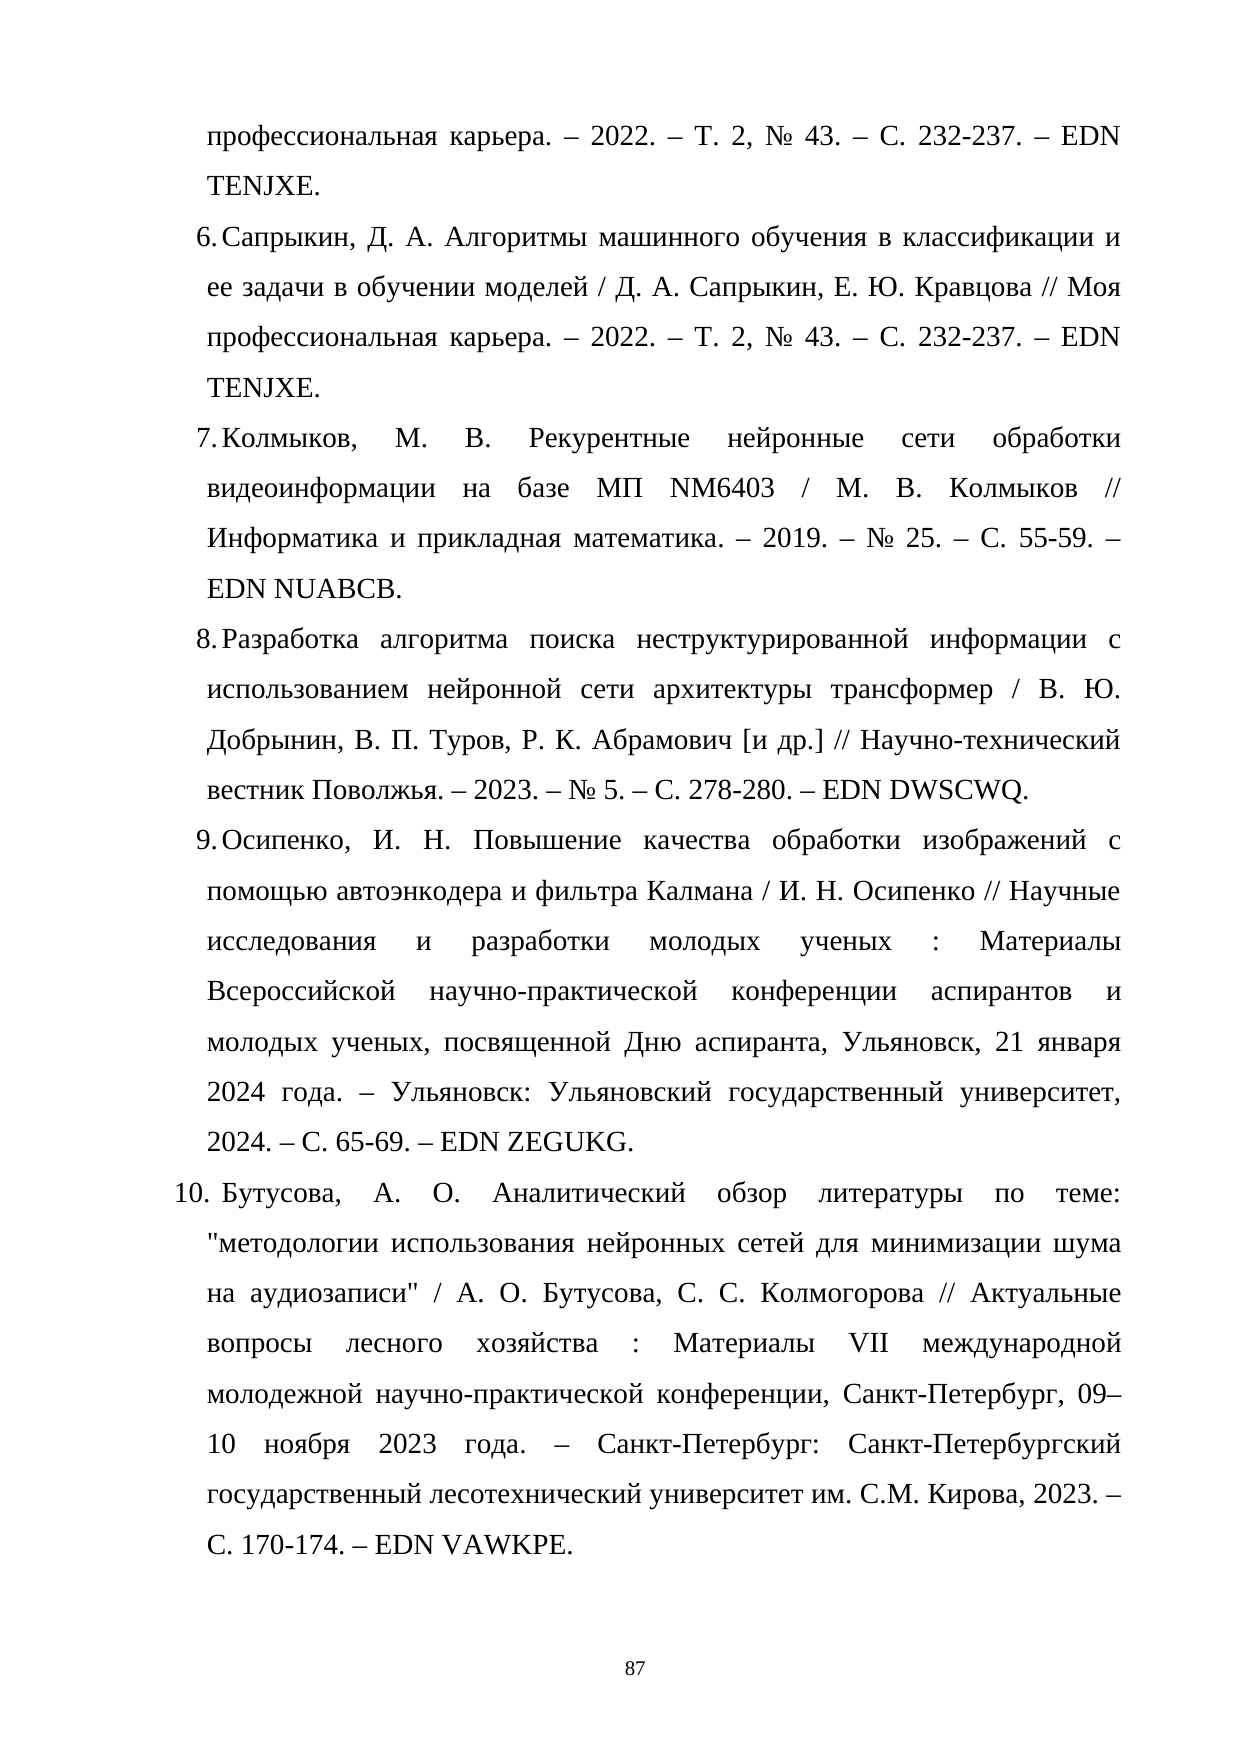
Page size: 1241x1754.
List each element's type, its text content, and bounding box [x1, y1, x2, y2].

list Бутусова, А. О. Аналитический обзор литературы по теме: "методологии использования нейронных сетей для минимизации шума на аудиозаписи" / А. О. Бутусова, С. С. Колмогорова // Актуальные вопросы лесного хозяйства : Материалы VII международной молодежной научно-практической конференции, Санкт-Петербург, 09–10 ноября 2023 года. – Санкт-Петербург: Санкт-Петербургский государственный лесотехнический университет им. С.М. Кирова, 2023. – С. 170-174. – EDN VAWKPE. [192, 1175, 1122, 1560]
list Разработка алгоритма поиска неструктурированной информации с использованием нейронной сети архитектуры трансформер / В. Ю. Добрынин, В. П. Туров, Р. К. Абрамович [и др.] // Научно-технический вестник Поволжья. – 2023. – № 5. – С. 278-280. – EDN DWSCWQ. [207, 621, 1122, 806]
list Колмыков, М. В. Рекурентные нейронные сети обработки видеоинформации на базе МП NM6403 / М. В. Колмыков // Информатика и прикладная математика. – 2019. – № 25. – С. 55-59. – EDN NUABCB. [207, 420, 1122, 604]
list Осипенко, И. Н. Повышение качества обработки изображений с помощью автоэнкодера и фильтра Калмана / И. Н. Осипенко // Научные исследования и разработки молодых ученых : Материалы Всероссийской научно-практической конференции аспирантов и молодых ученых, посвященной Дню аспиранта, Ульяновск, 21 января 2024 года. – Ульяновск: Ульяновский государственный университет, 2024. – С. 65-69. – EDN ZEGUKG. [207, 822, 1122, 1158]
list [207, 118, 1122, 202]
